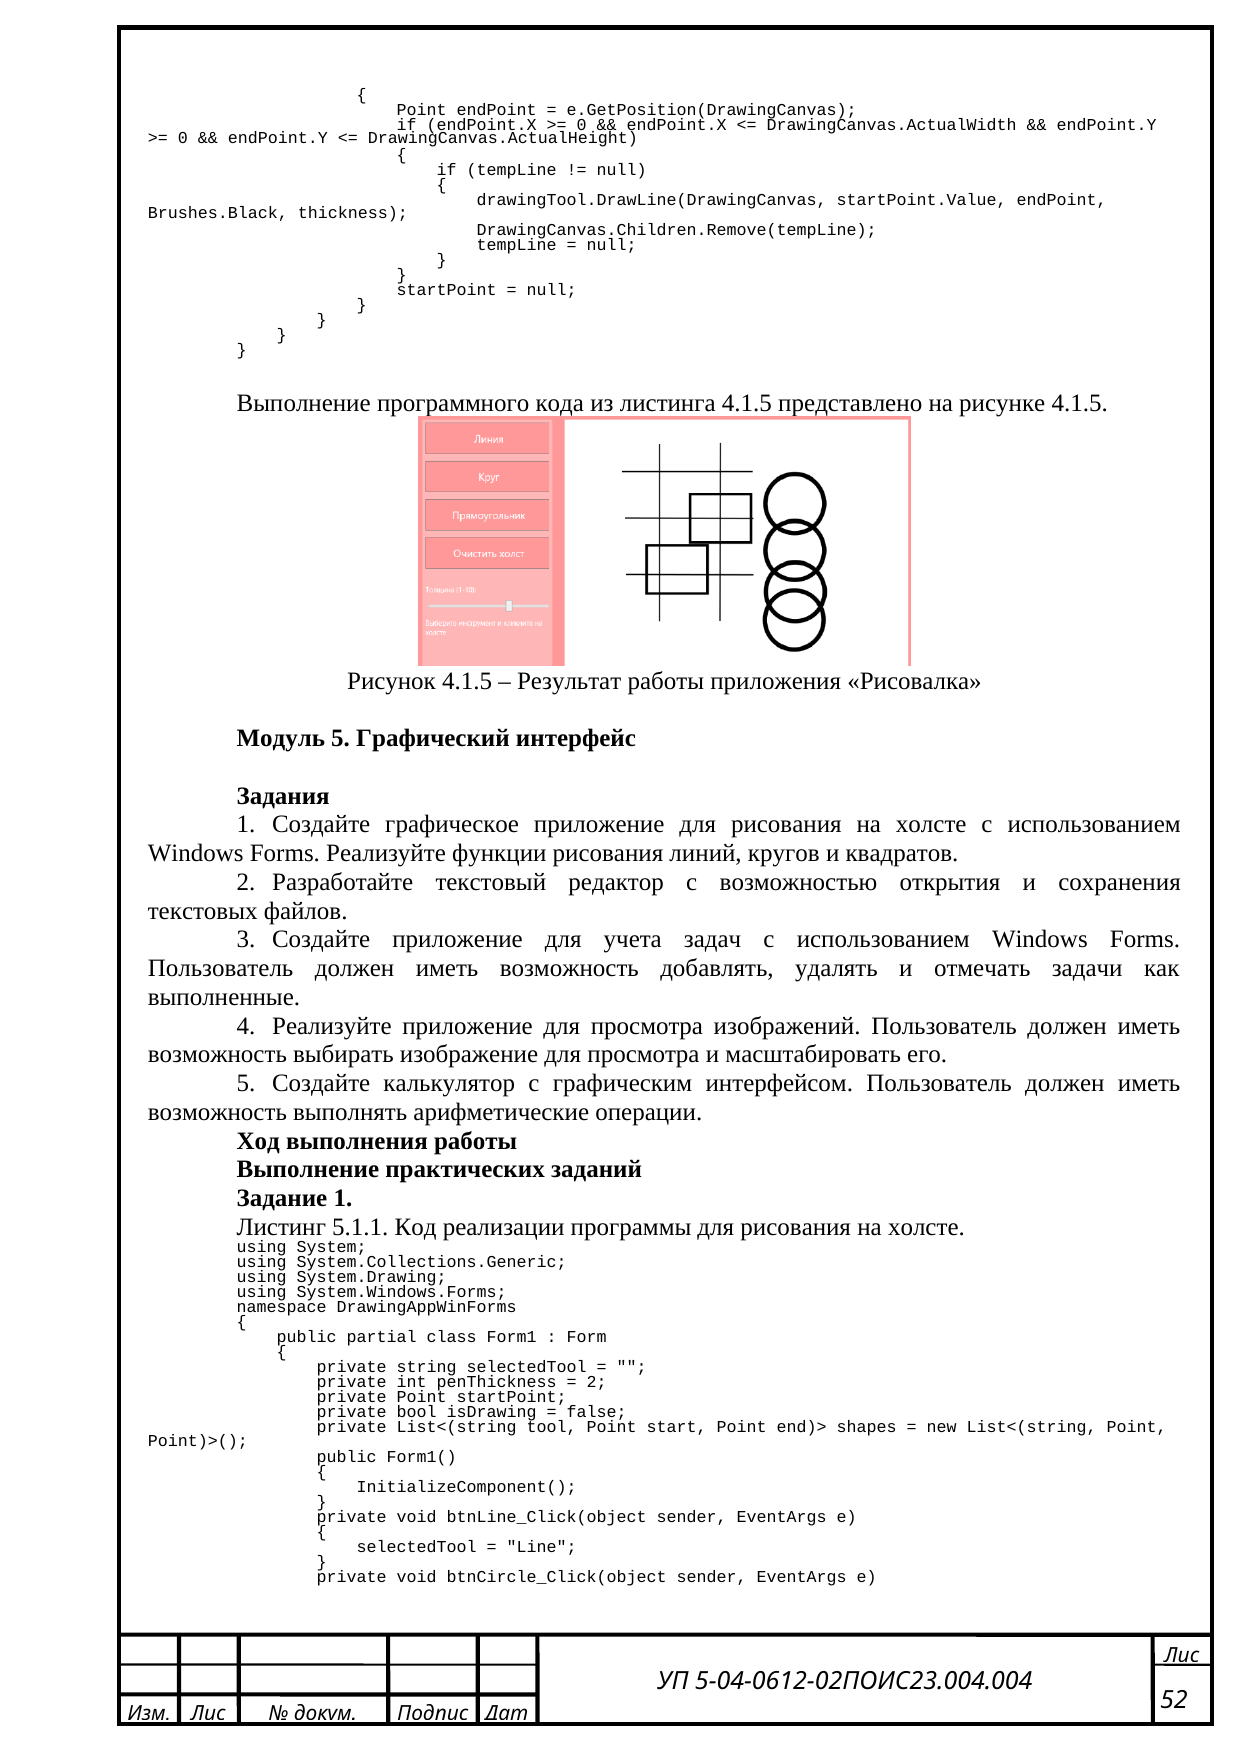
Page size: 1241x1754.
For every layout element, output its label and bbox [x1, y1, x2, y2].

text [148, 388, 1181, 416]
picture [418, 416, 911, 666]
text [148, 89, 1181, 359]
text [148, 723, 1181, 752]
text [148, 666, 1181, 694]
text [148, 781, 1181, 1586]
